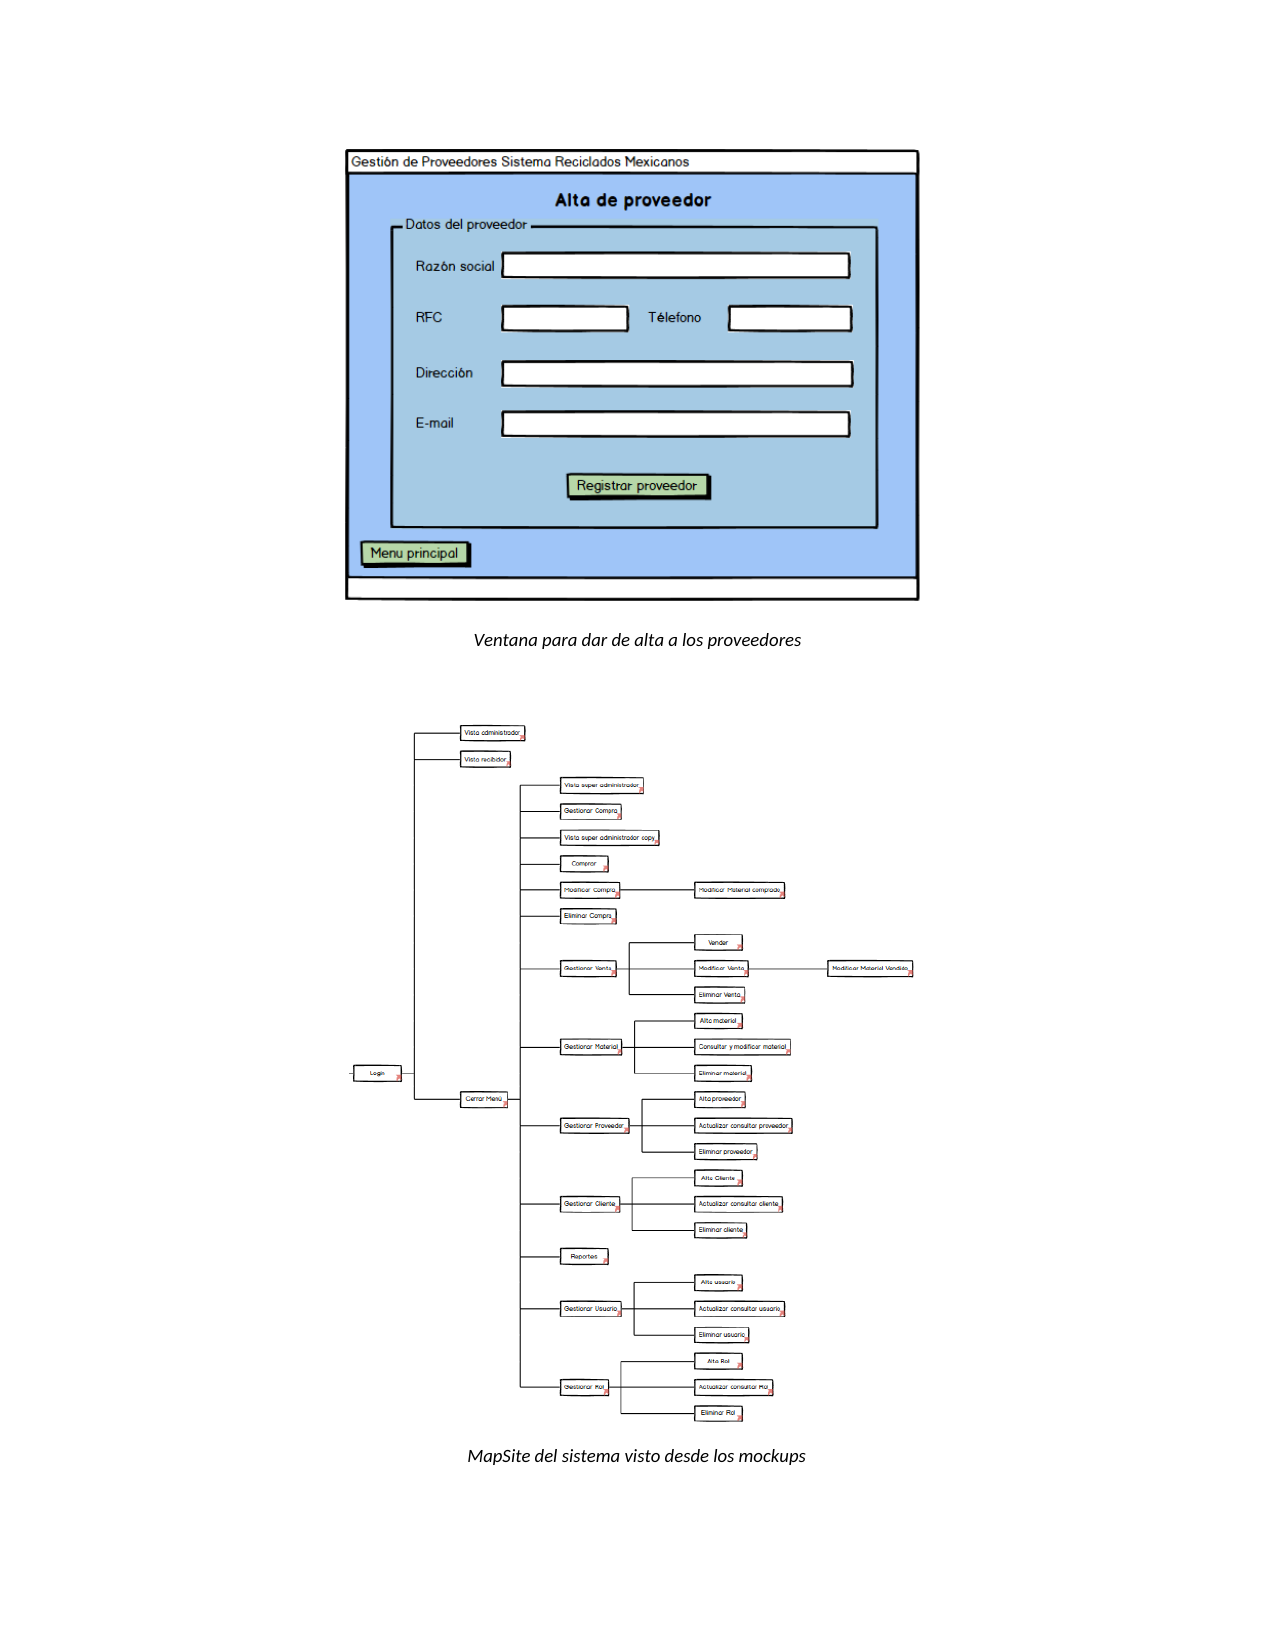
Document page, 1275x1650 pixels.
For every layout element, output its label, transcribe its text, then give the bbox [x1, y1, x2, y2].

text MapSite del sistema visto desde los mockups [177, 1444, 1098, 1467]
picture [336, 147, 939, 609]
picture [349, 716, 926, 1426]
text Ventana para dar de alta a los proveedores [177, 628, 1098, 651]
